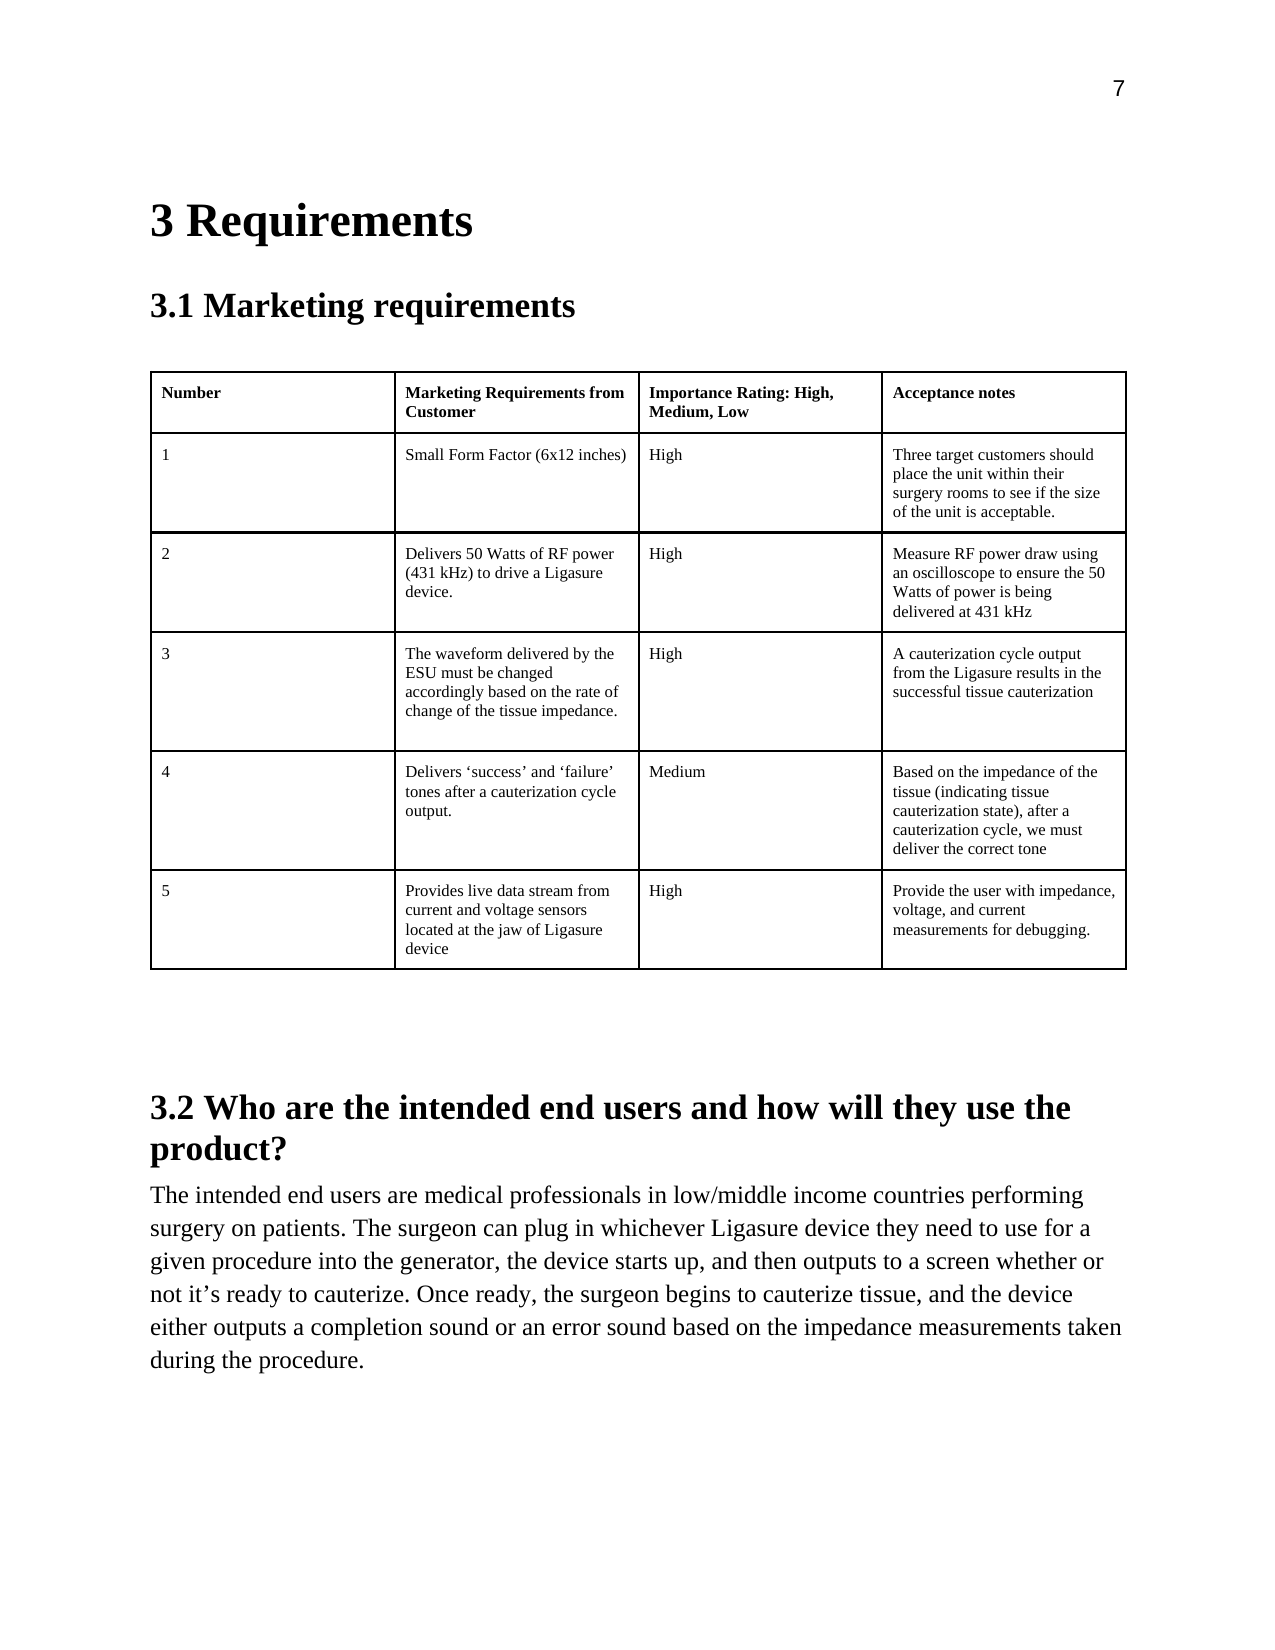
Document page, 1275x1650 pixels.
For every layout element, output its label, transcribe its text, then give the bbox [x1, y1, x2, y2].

subtitle 3 Requirements [150, 192, 1125, 247]
subtitle 3.2 Who are the intended end users and how will they use the product? [150, 1086, 1125, 1168]
table_cell Small Form Factor (6x12 inches) [396, 434, 638, 531]
table_cell High [640, 534, 881, 631]
table_header Acceptance notes [883, 373, 1125, 432]
table_cell High [640, 434, 881, 531]
table_header Importance Rating: High, Medium, Low [640, 373, 881, 432]
table_cell Delivers ‘success’ and ‘failure’ tones after a cauterization cycle output. [396, 752, 638, 868]
table_cell 3 [152, 633, 394, 750]
table_cell Three target customers should place the unit within their surgery rooms to see if the size of the unit is acceptable. [883, 434, 1125, 531]
subtitle 3.1 Marketing requirements [150, 284, 1125, 325]
table_cell Based on the impedance of the tissue (indicating tissue cauterization state), after a cauterization cycle, we must deliver the correct tone [883, 752, 1125, 868]
table_cell High [640, 633, 881, 750]
table_cell Measure RF power draw using an oscilloscope to ensure the 50 Watts of power is being delivered at 431 kHz [883, 534, 1125, 631]
table_cell A cauterization cycle output from the Ligasure results in the successful tissue cauterization [883, 633, 1125, 750]
table_cell Delivers 50 Watts of RF power (431 kHz) to drive a Ligasure device. [396, 534, 638, 631]
table_header Number [152, 373, 394, 432]
table_cell 5 [152, 871, 394, 968]
table_cell Provides live data stream from current and voltage sensors located at the jaw of Ligasure device [396, 871, 638, 968]
table_cell Medium [640, 752, 881, 868]
table_cell 2 [152, 534, 394, 631]
table_cell Provide the user with impedance, voltage, and current measurements for debugging. [883, 871, 1125, 968]
table_cell 1 [152, 434, 394, 531]
table_header Marketing Requirements from Customer [396, 373, 638, 432]
table_cell 4 [152, 752, 394, 868]
text The intended end users are medical professionals in low/middle income countries performing surgery on patients. The surgeon can plug in whichever Ligasure device they need to use for a given procedure into the generator, the device starts up, and then outputs to a screen whether or not it’s ready to cauterize. Once ready, the surgeon begins to cauterize tissue, and the device either outputs a completion sound or an error sound based on the impedance measurements taken during the procedure. [150, 1180, 1125, 1374]
table_cell High [640, 871, 881, 968]
table_cell The waveform delivered by the ESU must be changed accordingly based on the rate of change of the tissue impedance. [396, 633, 638, 750]
